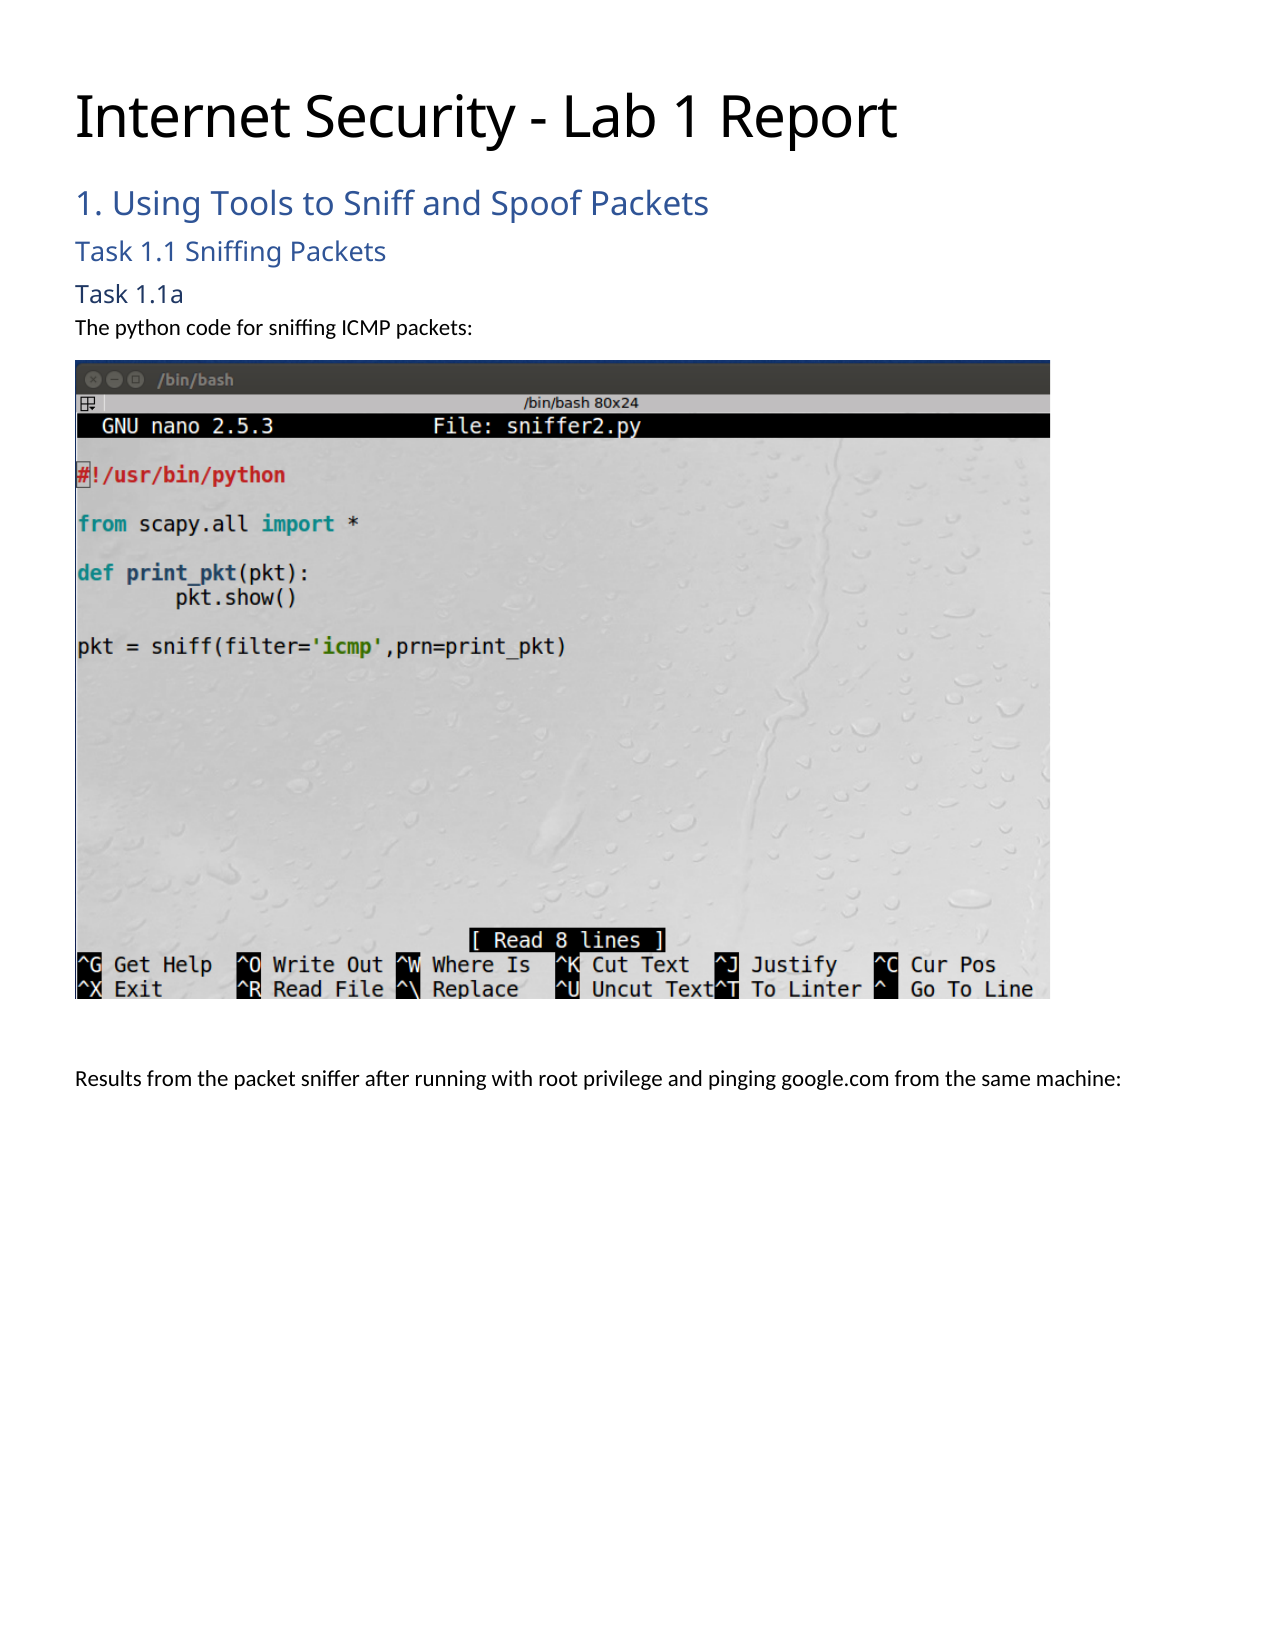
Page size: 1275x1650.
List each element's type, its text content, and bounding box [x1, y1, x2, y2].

subtitle Task 1.1 Sniffing Packets [75, 233, 1200, 269]
subtitle Task 1.1a [75, 277, 1200, 311]
text The python code for sniffing ICMP packets: [75, 313, 1200, 341]
title Internet Security - Lab 1 Report [75, 75, 1200, 154]
text Results from the packet sniffer after running with root privilege and pinging google.com from the same machine: [75, 1064, 1200, 1092]
subtitle 1. Using Tools to Sniff and Spoof Packets [75, 179, 1200, 225]
picture [75, 360, 1050, 999]
